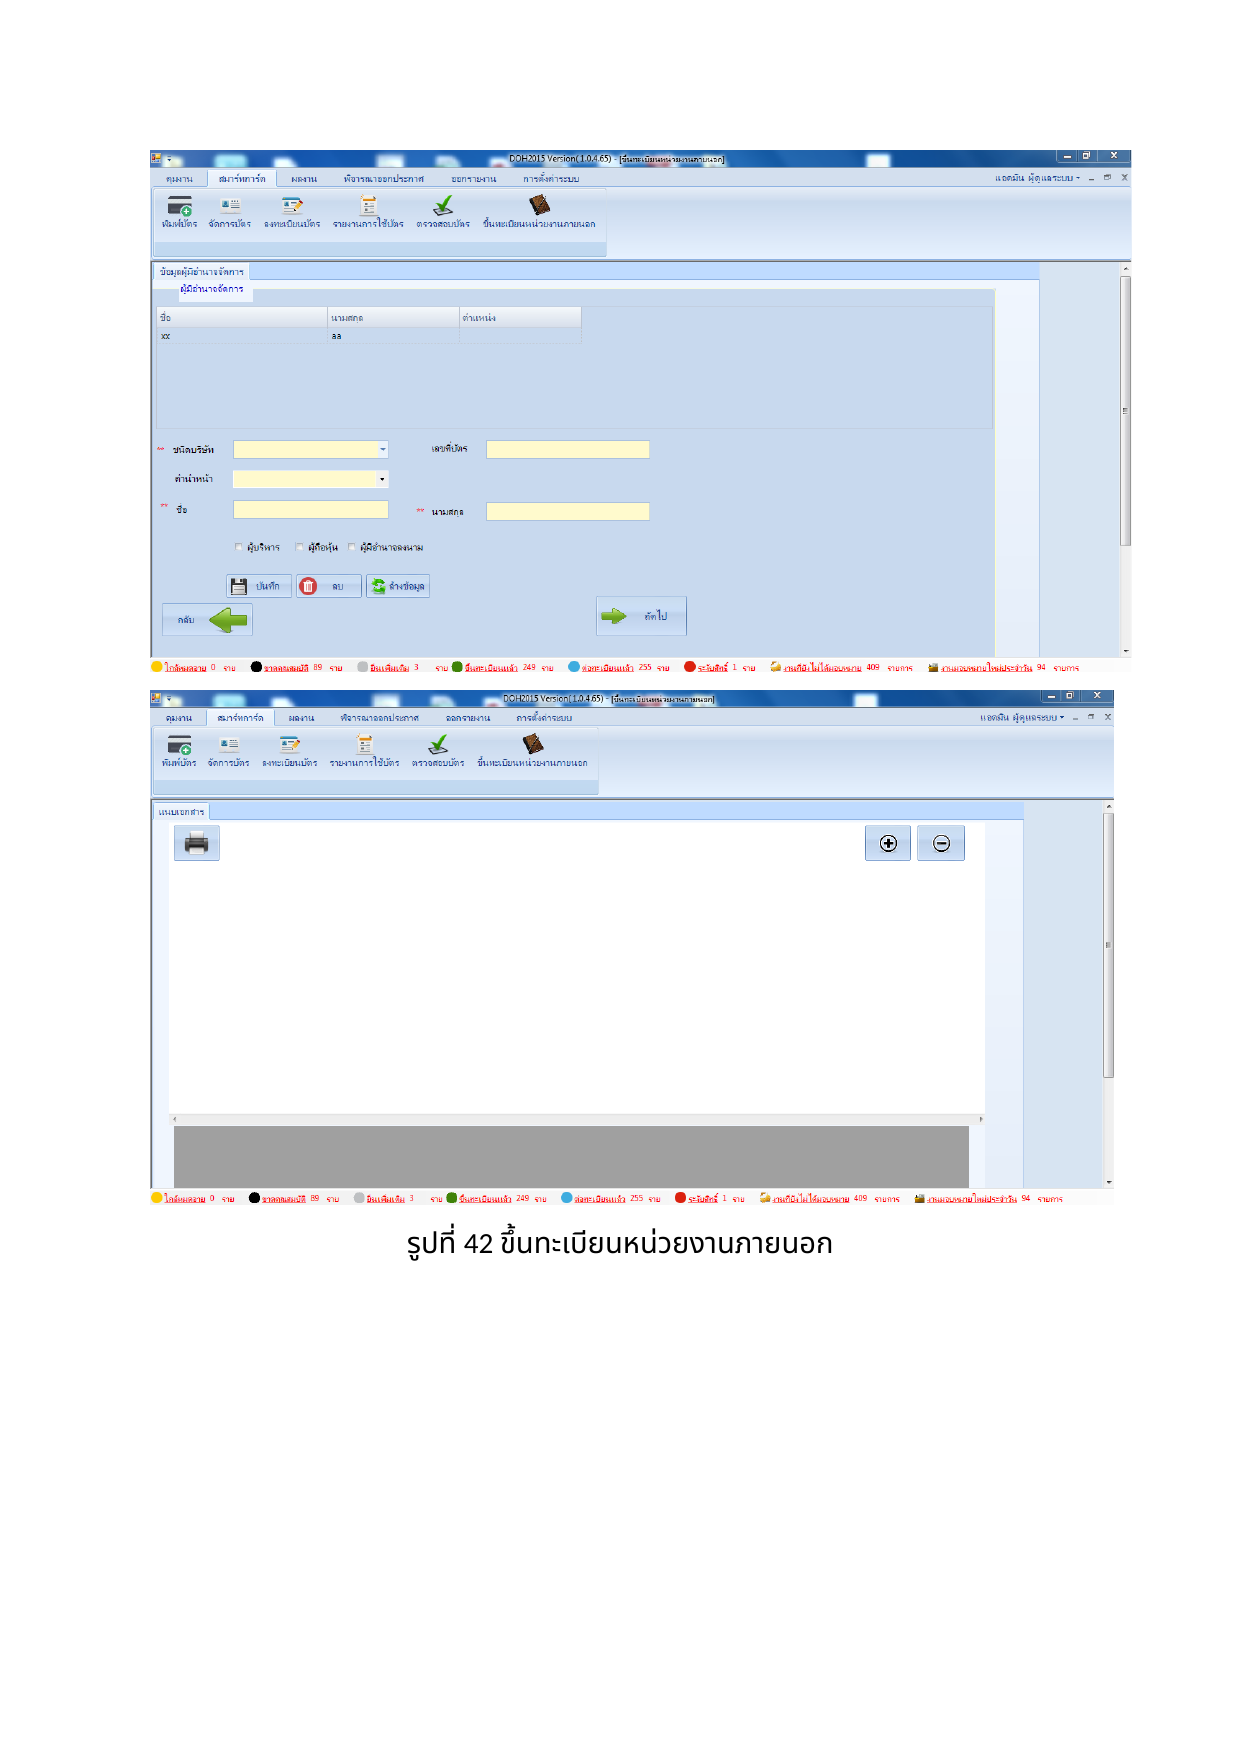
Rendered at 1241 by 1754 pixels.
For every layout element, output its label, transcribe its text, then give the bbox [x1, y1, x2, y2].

picture [150, 150, 1132, 672]
picture [150, 690, 1114, 1205]
text รูปที่ 42 ขึ้นทะเบียนหน่วยงานภายนอก [150, 1223, 1090, 1267]
